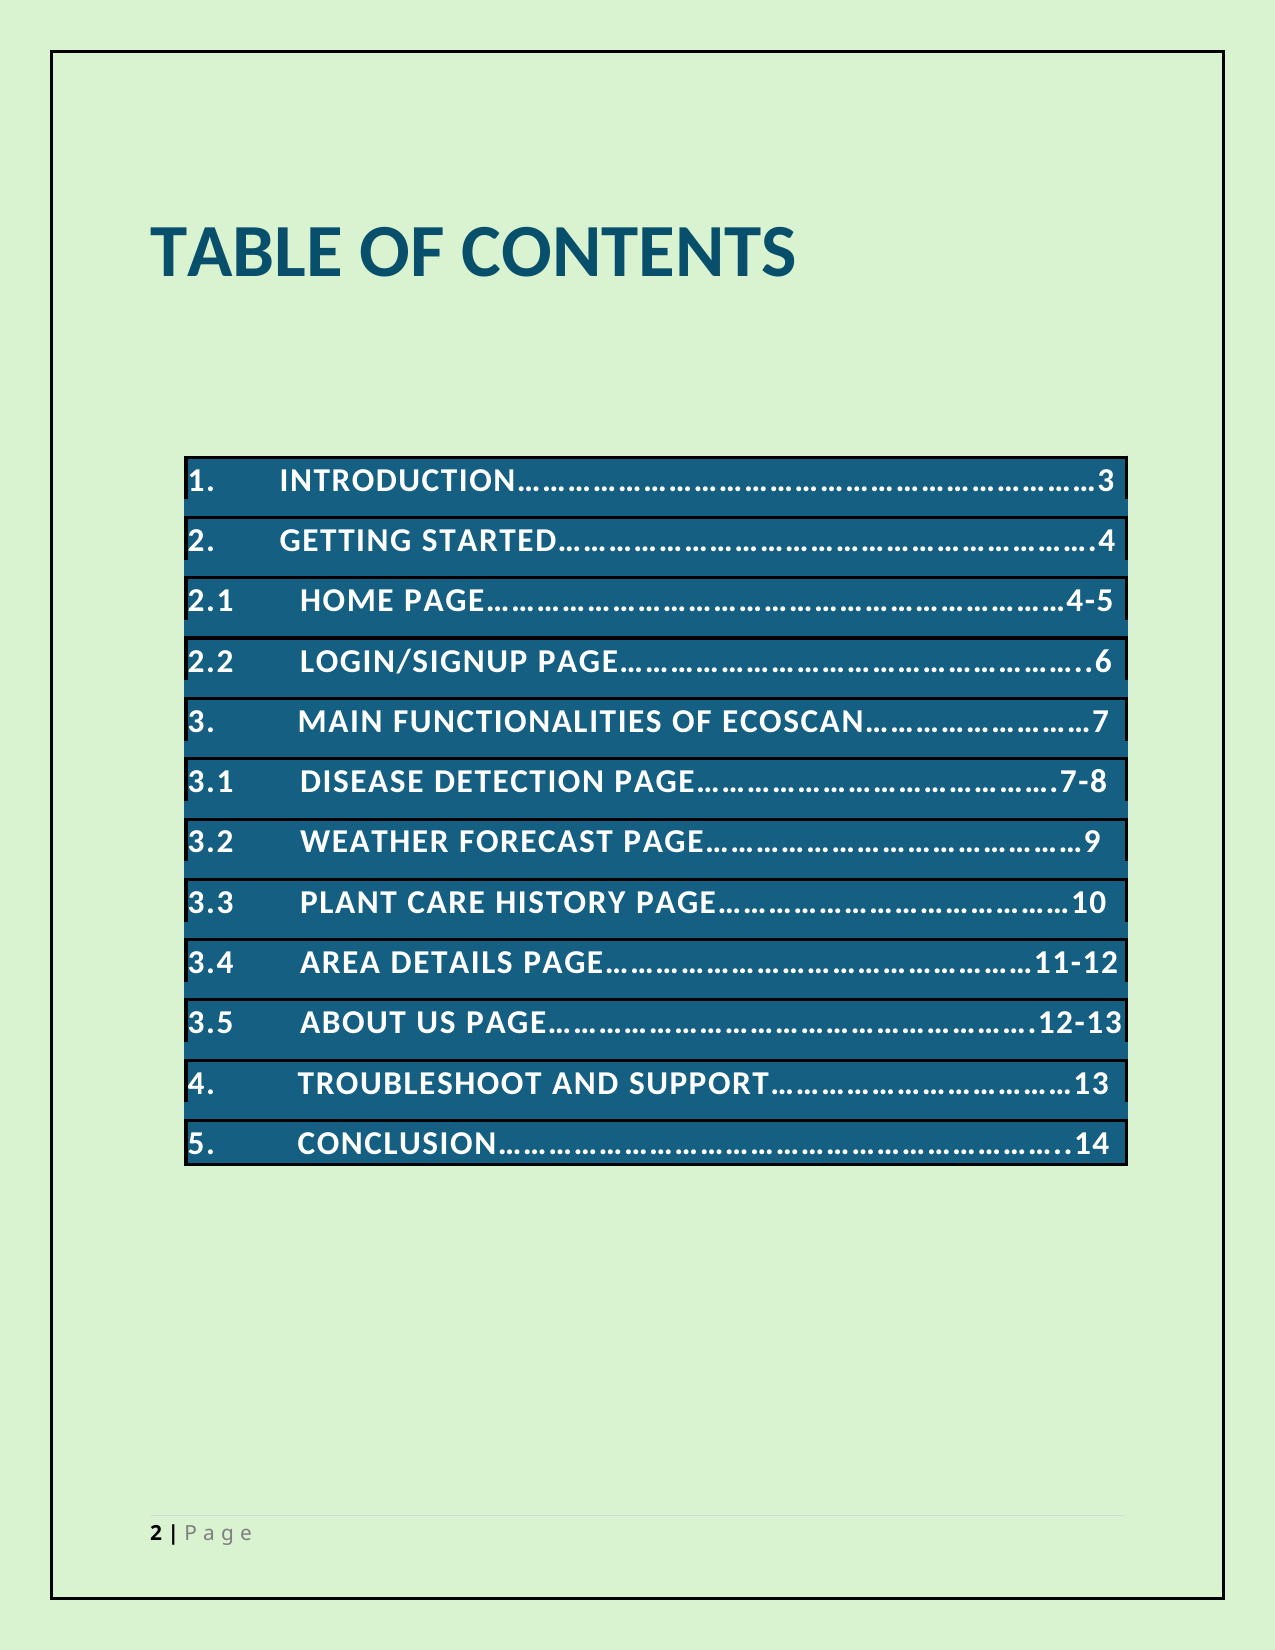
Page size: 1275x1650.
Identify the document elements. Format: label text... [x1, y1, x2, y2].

subtitle MAIN FUNCTIONALITIES OF ECOSCAN………………………7 [188, 700, 1125, 741]
text TABLE OF CONTENTS [150, 203, 1125, 295]
subtitle INTRODUCTION……………………………………………………………3 [188, 459, 1125, 499]
subtitle PLANT CARE HISTORY PAGE……………………………………10 [188, 881, 1125, 922]
subtitle ABOUT US PAGE………………………………………………….12-13 [188, 1001, 1125, 1042]
subtitle WEATHER FORECAST PAGE………………………………………9 [188, 821, 1125, 861]
subtitle CONCLUSION…………………………………………………………..14 [188, 1122, 1125, 1163]
subtitle GETTING STARTED……………………………………………………….4 [188, 519, 1125, 560]
subtitle LOGIN/SIGNUP PAGE………………………………………………..6 [188, 640, 1125, 680]
subtitle AREA DETAILS PAGE……………………………………………11-12 [188, 941, 1125, 982]
subtitle TROUBLESHOOT AND SUPPORT………………………………13 [188, 1062, 1125, 1102]
subtitle HOME PAGE……………………………………………………………4-5 [188, 579, 1125, 620]
subtitle DISEASE DETECTION PAGE…………………………………….7-8 [188, 760, 1125, 801]
